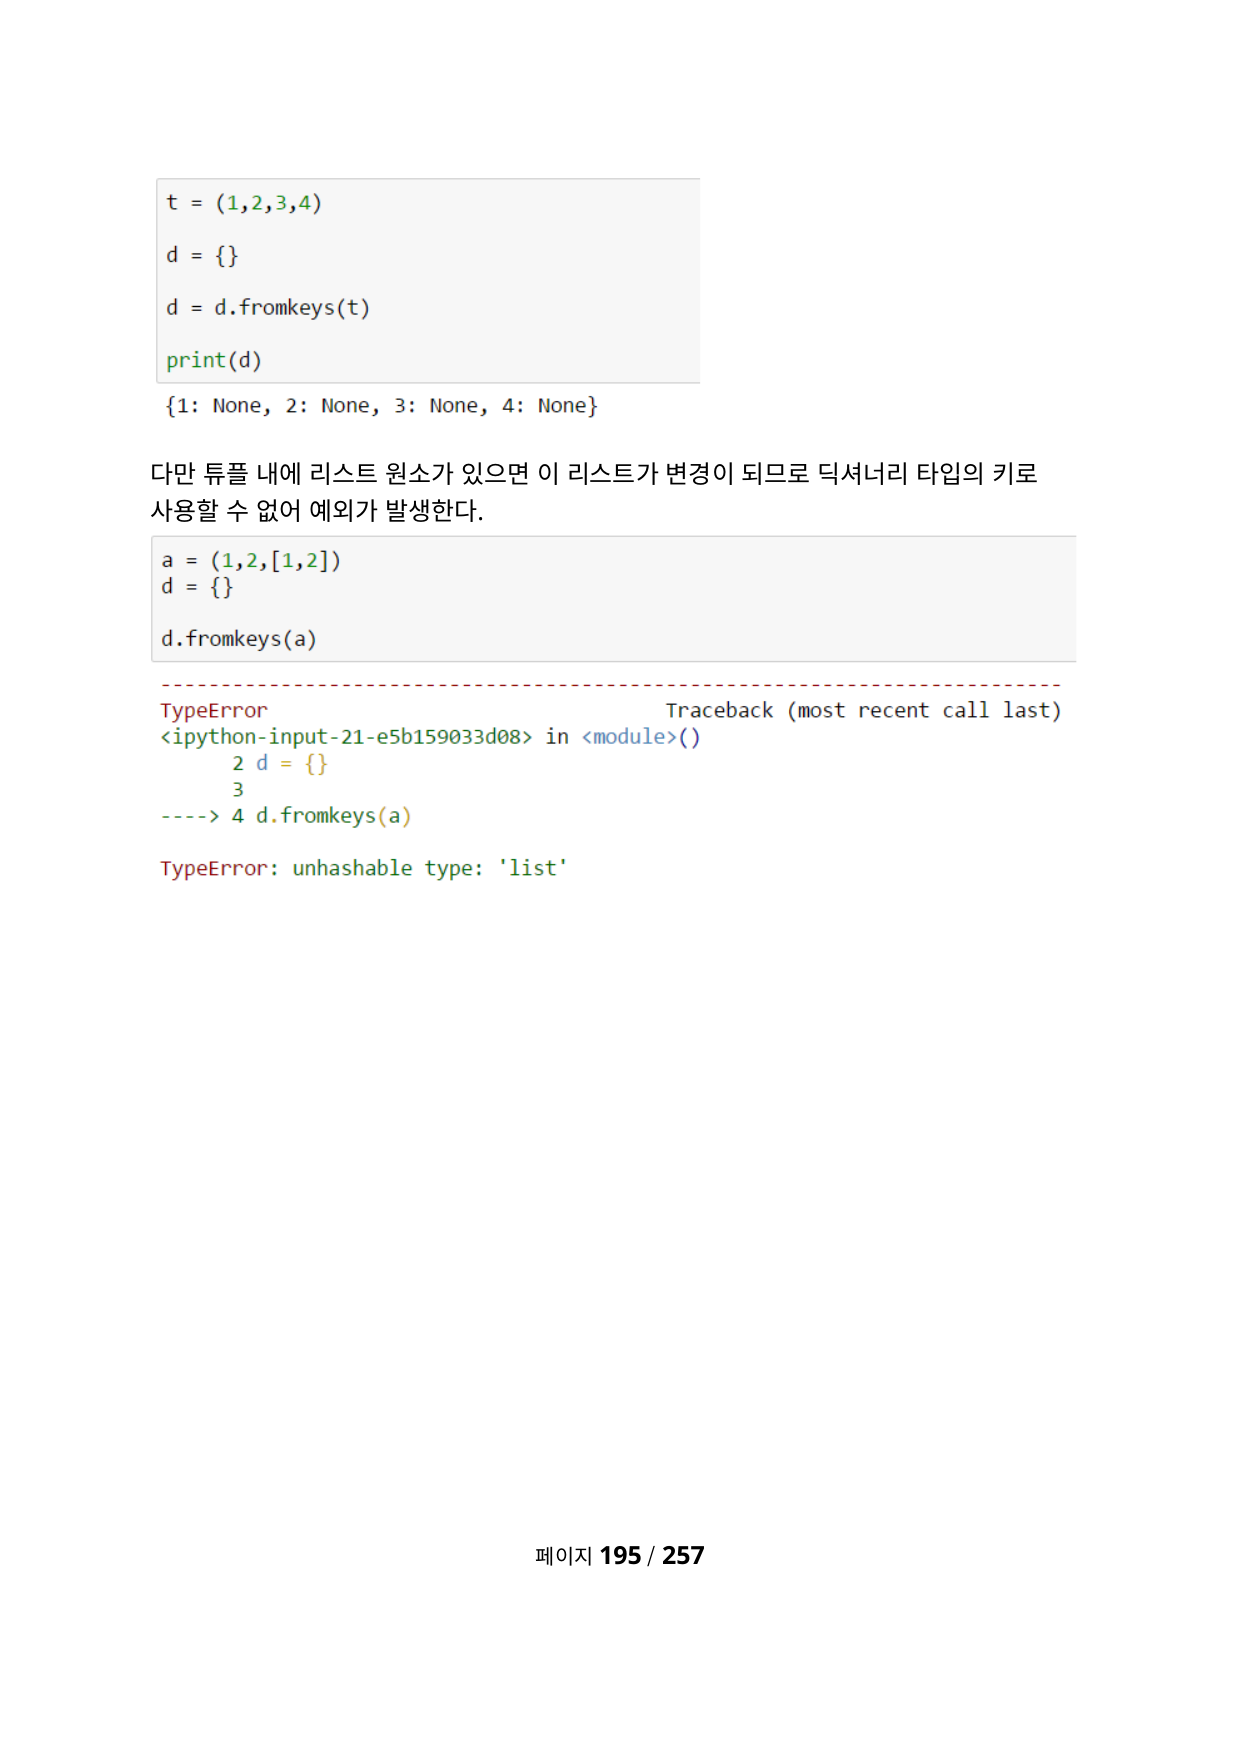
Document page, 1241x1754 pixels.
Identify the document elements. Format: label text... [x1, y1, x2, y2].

picture [150, 177, 700, 430]
picture [150, 527, 1077, 903]
text 다만 튜플 내에 리스트 원소가 있으면 이 리스트가 변경이 되므로 딕셔너리 타입의 키로 사용할 수 없어 예외가 발생한다. [477, 455, 1040, 527]
